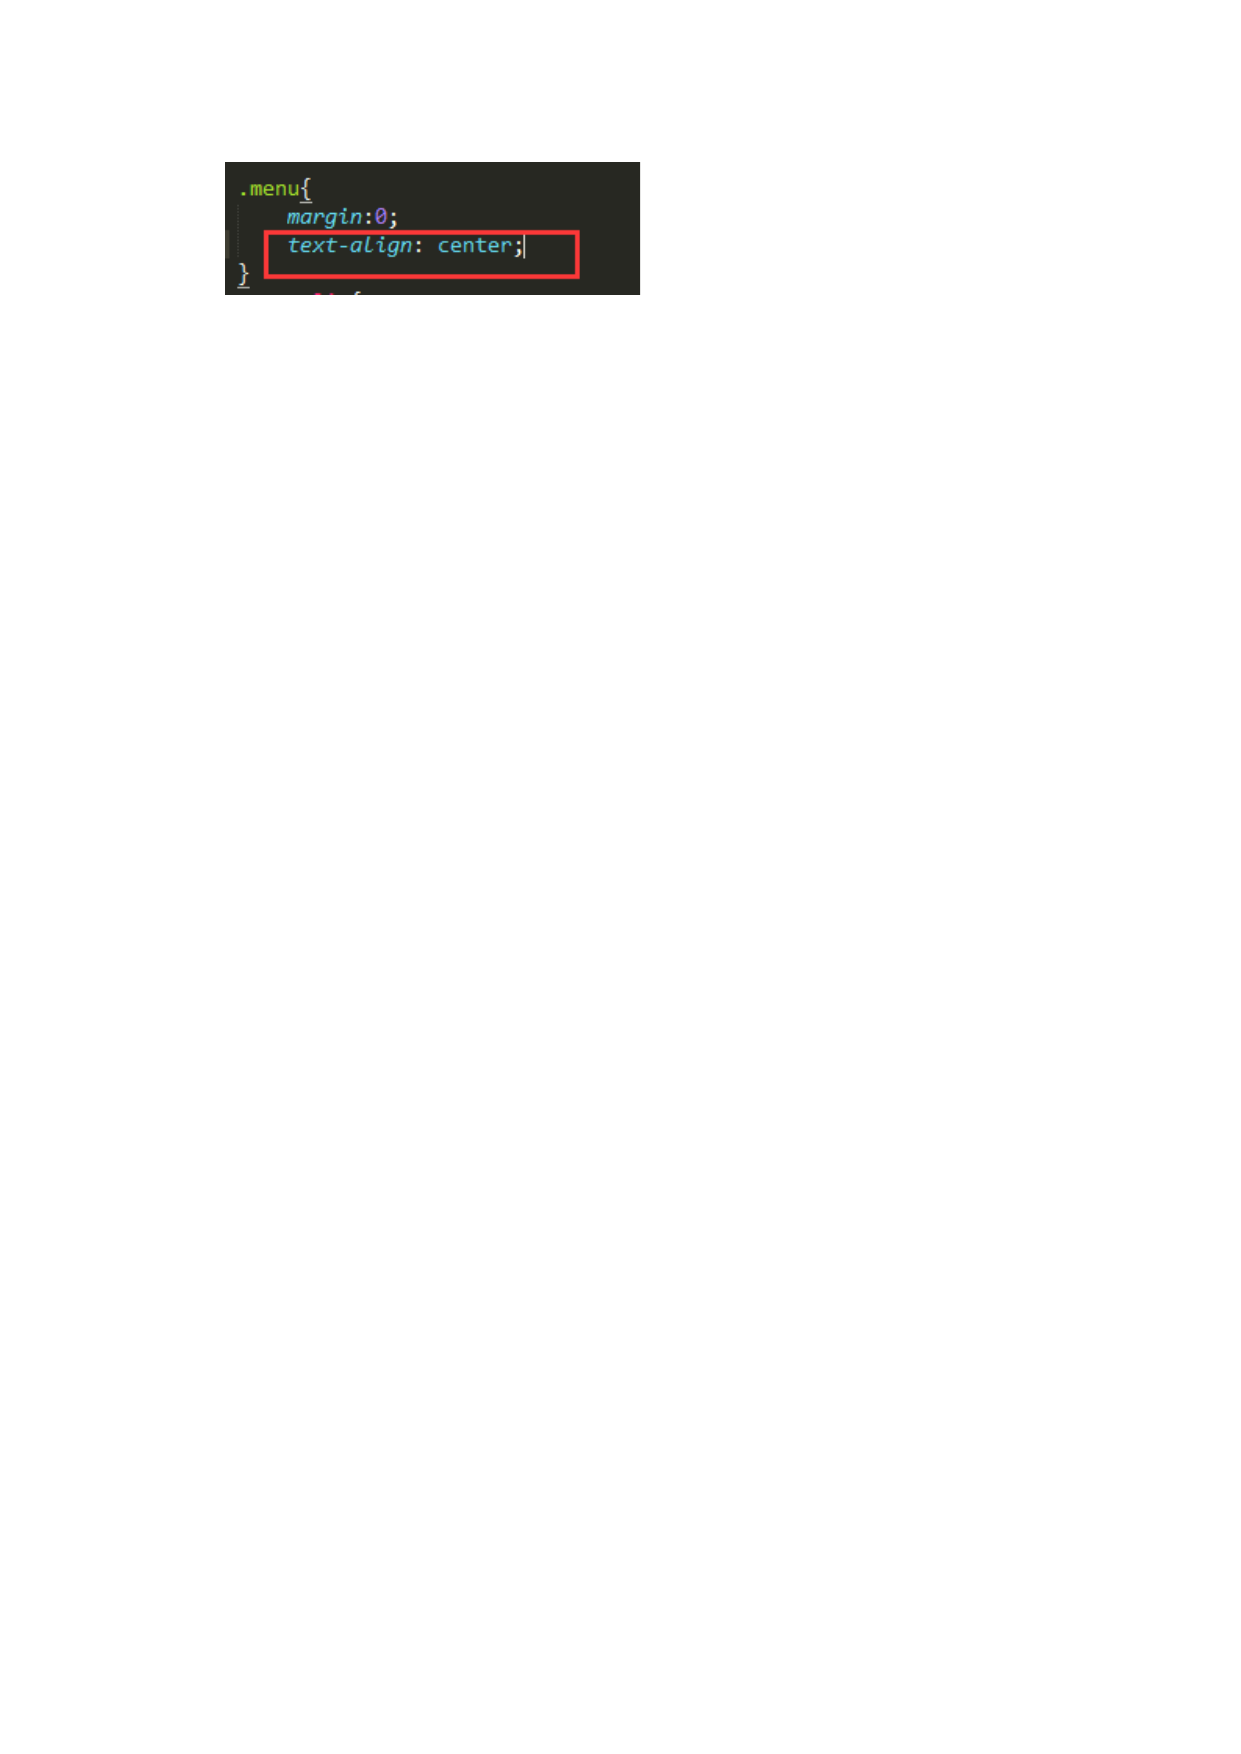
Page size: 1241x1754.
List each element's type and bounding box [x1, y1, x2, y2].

picture [225, 162, 640, 295]
